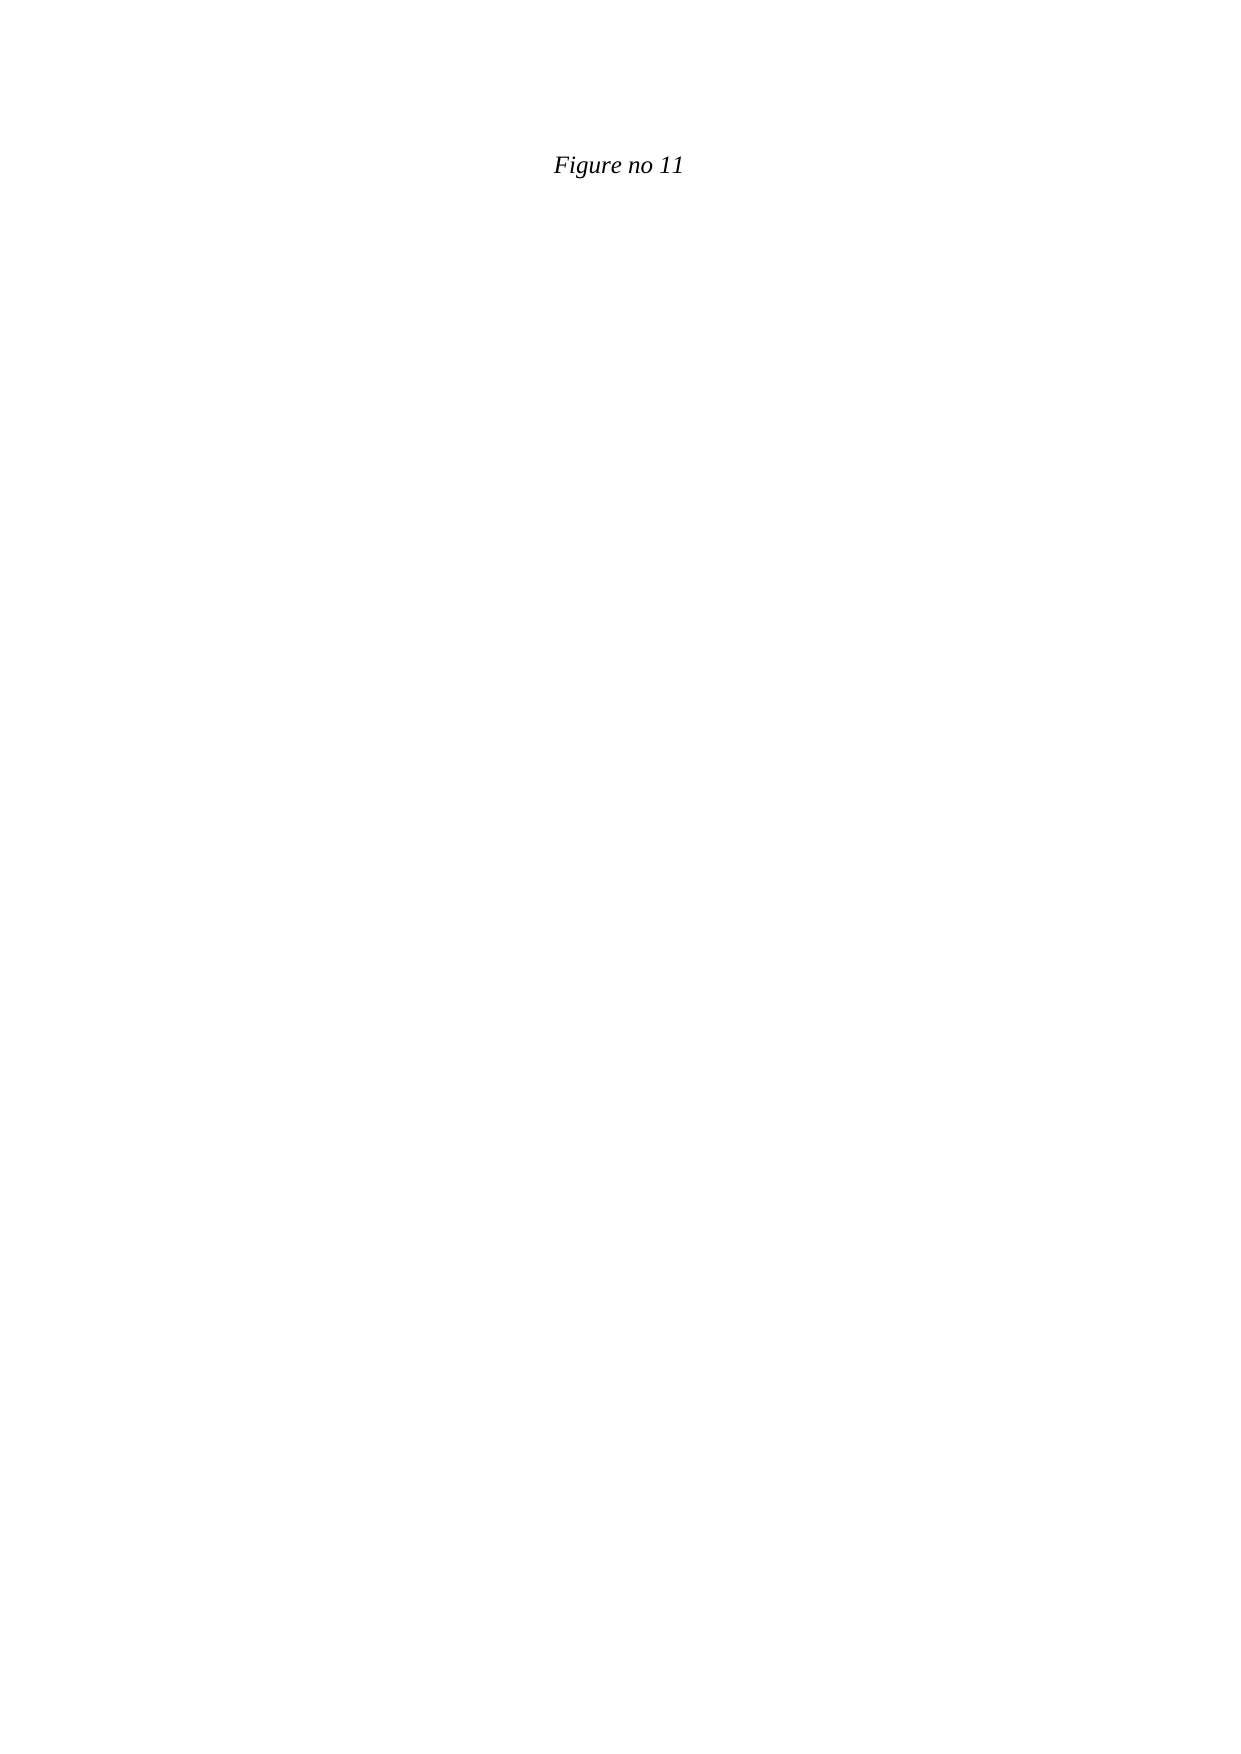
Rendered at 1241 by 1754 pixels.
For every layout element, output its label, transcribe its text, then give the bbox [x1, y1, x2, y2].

text Figure no 11 [150, 150, 1090, 179]
